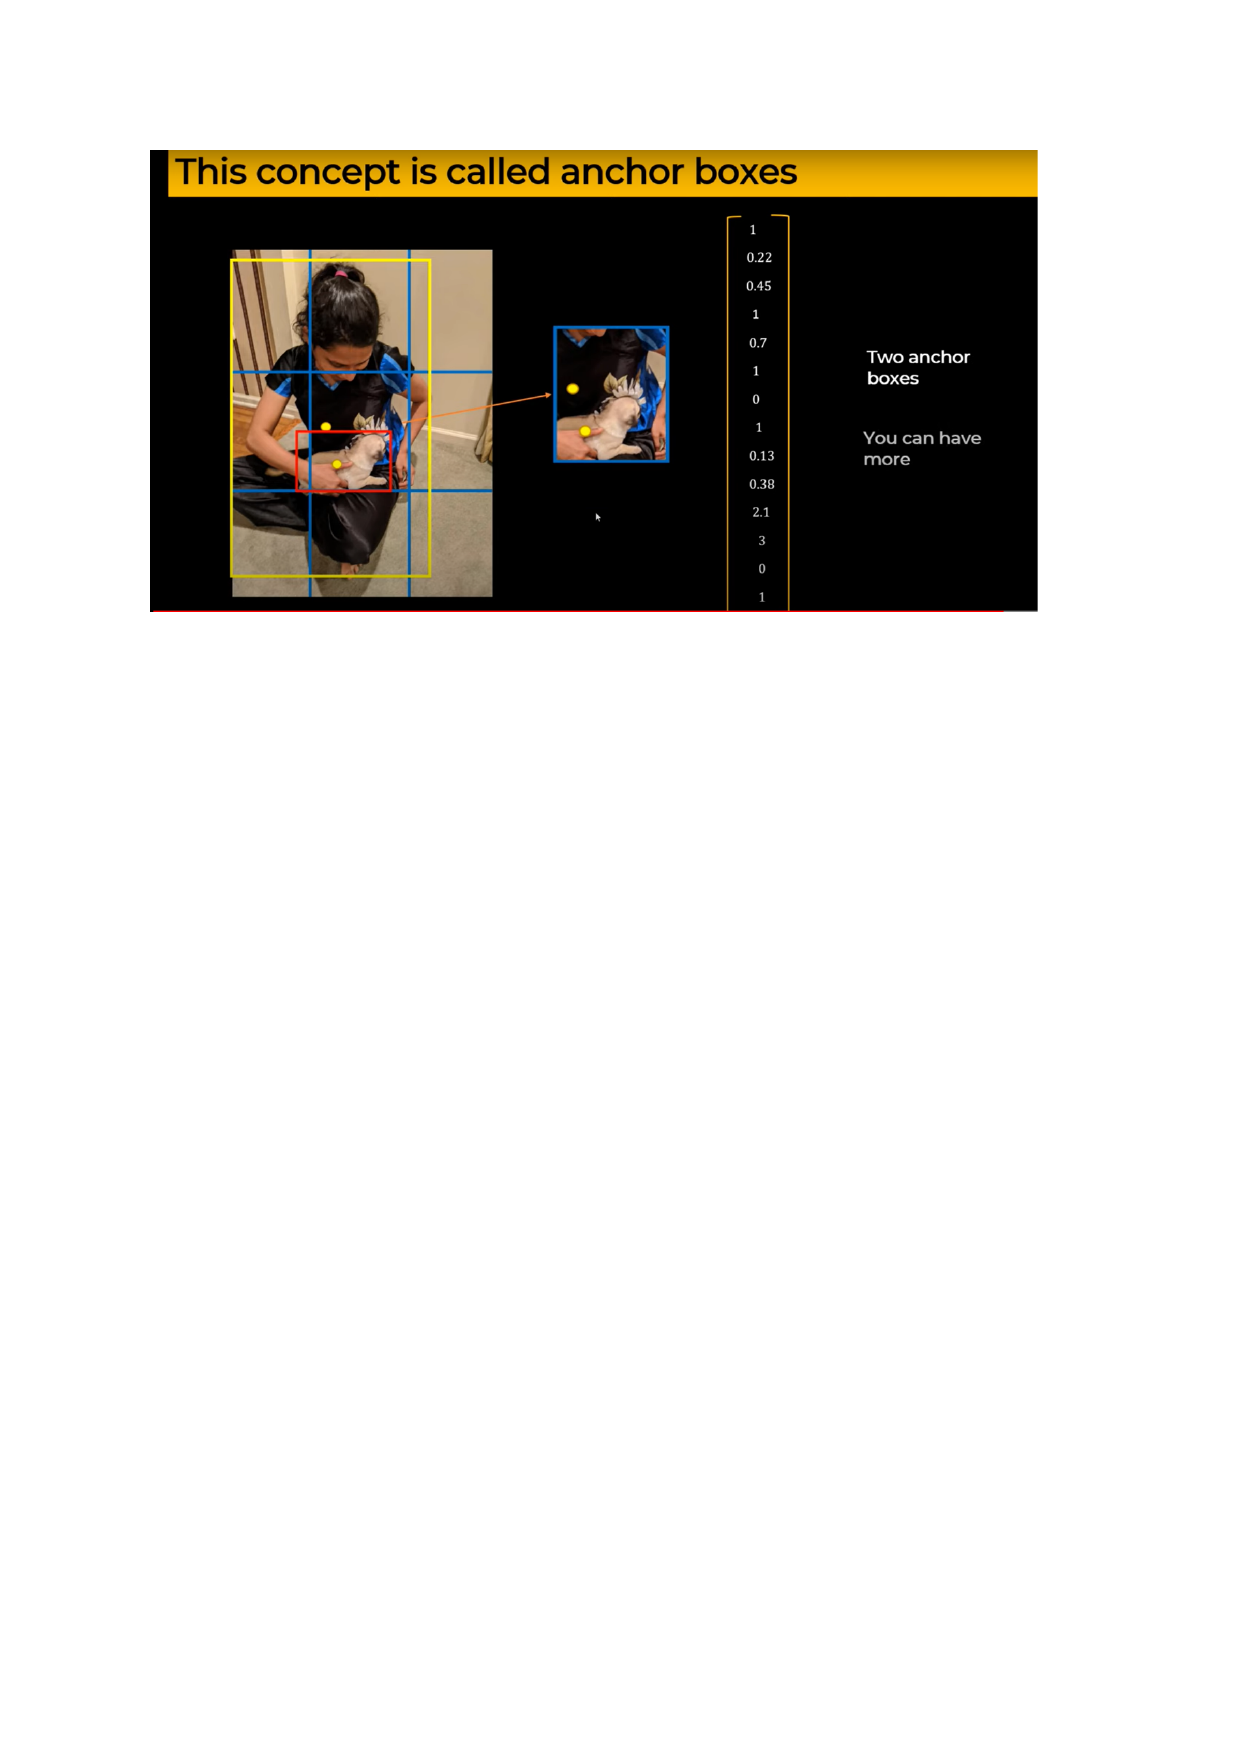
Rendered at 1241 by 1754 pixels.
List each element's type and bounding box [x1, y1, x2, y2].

picture [150, 150, 1038, 612]
